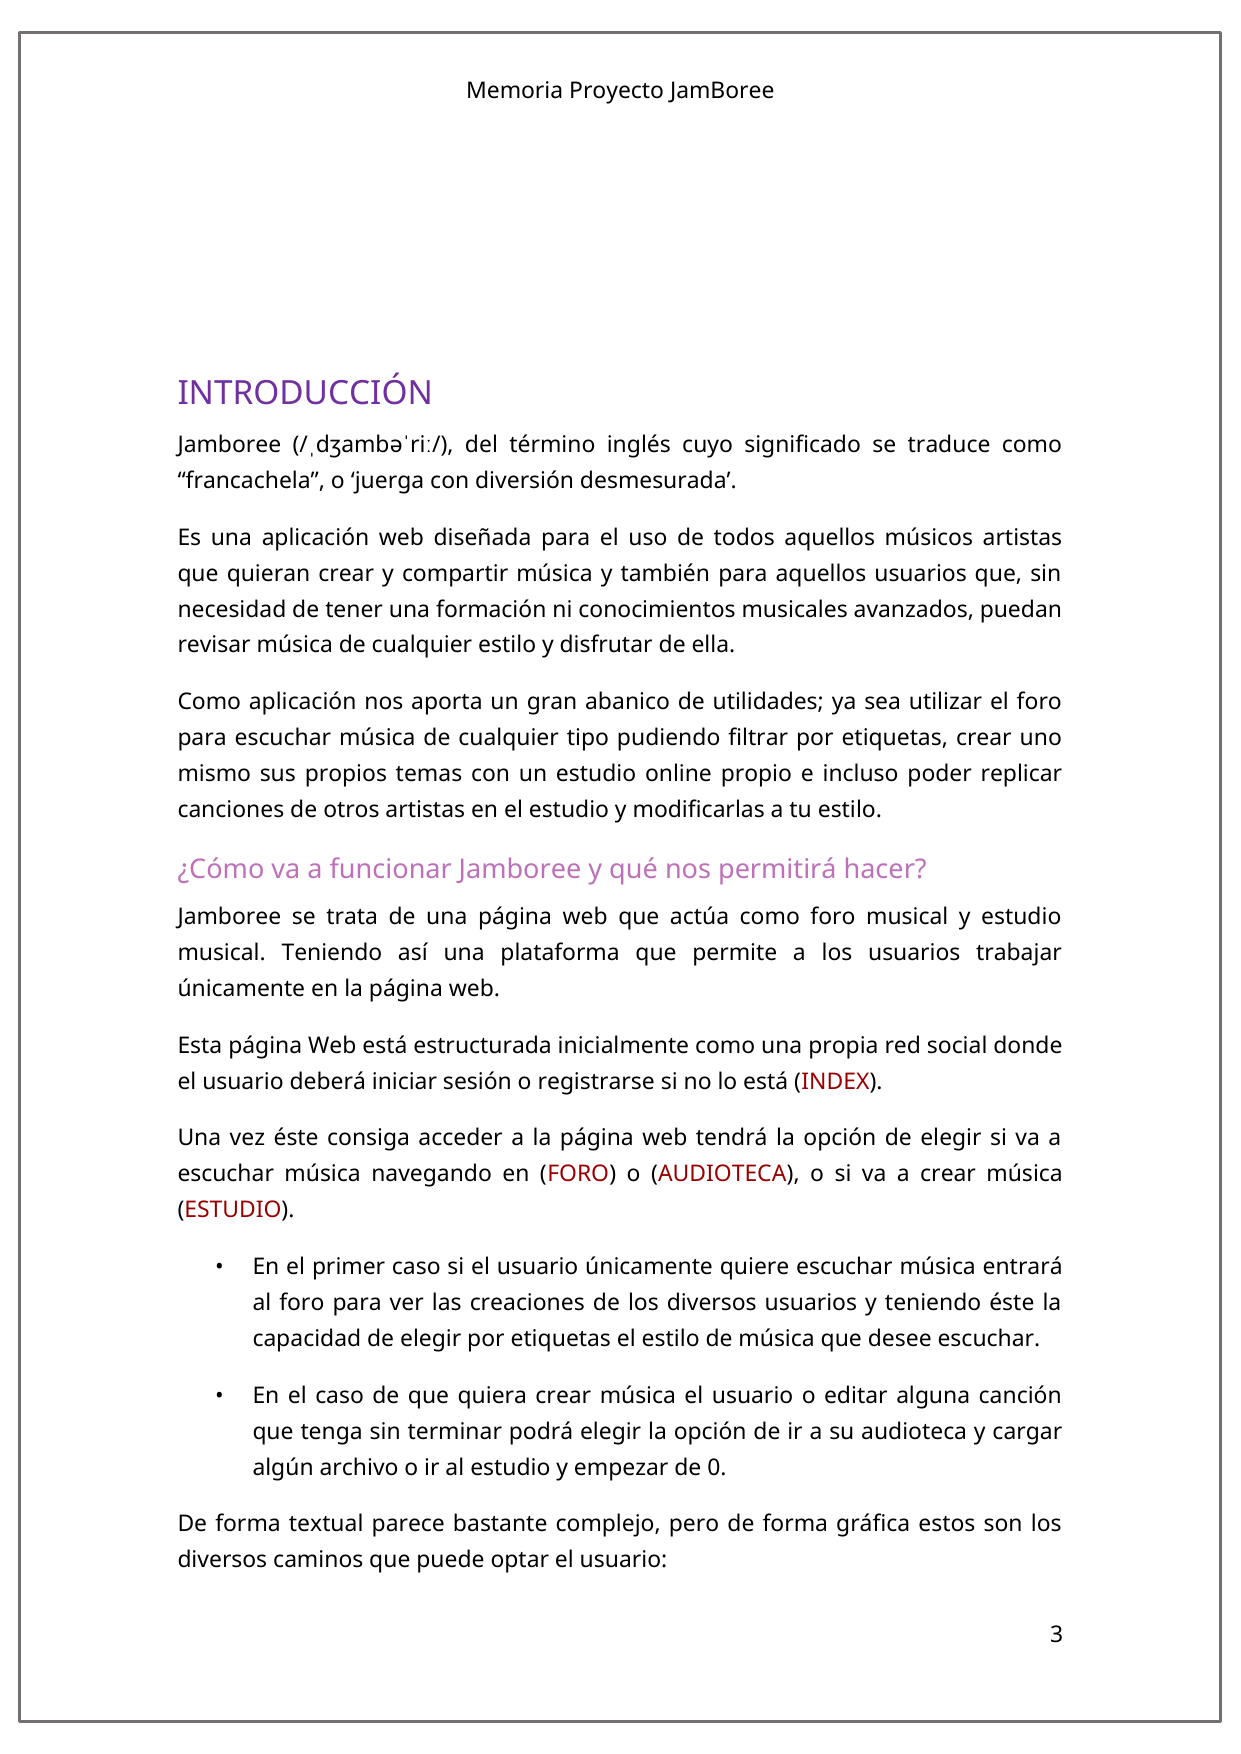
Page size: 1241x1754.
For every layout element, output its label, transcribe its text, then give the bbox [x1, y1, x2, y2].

text Jamboree (/ˌdʒambəˈriː/), del término inglés cuyo significado se traduce como “francachela”, o ‘juerga con diversión desmesurada’. [177, 428, 1063, 495]
text Una vez éste consiga acceder a la página web tendrá la opción de elegir si va a escuchar música navegando en (FORO) o (AUDIOTECA), o si va a crear música (ESTUDIO). [177, 1121, 1063, 1224]
list En el primer caso si el usuario únicamente quiere escuchar música entrará al foro para ver las creaciones de los diversos usuarios y teniendo éste la capacidad de elegir por etiquetas el estilo de música que desee escuchar. [215, 1250, 1063, 1353]
text Esta página Web está estructurada inicialmente como una propia red social donde el usuario deberá iniciar sesión o registrarse si no lo está (INDEX). [177, 1029, 1063, 1096]
subtitle INTRODUCCIÓN [177, 368, 1063, 414]
list En el caso de que quiera crear música el usuario o editar alguna canción que tenga sin terminar podrá elegir la opción de ir a su audioteca y cargar algún archivo o ir al estudio y empezar de 0. [215, 1379, 1063, 1482]
text De forma textual parece bastante complejo, pero de forma gráfica estos son los diversos caminos que puede optar el usuario: [177, 1507, 1063, 1574]
text Como aplicación nos aporta un gran abanico de utilidades; ya sea utilizar el foro para escuchar música de cualquier tipo pudiendo filtrar por etiquetas, crear uno mismo sus propios temas con un estudio online propio e incluso poder replicar canciones de otros artistas en el estudio y modificarlas a tu estilo. [177, 685, 1063, 824]
text Jamboree se trata de una página web que actúa como foro musical y estudio musical. Teniendo así una plataforma que permite a los usuarios trabajar únicamente en la página web. [177, 900, 1063, 1003]
text Es una aplicación web diseñada para el uso de todos aquellos músicos artistas que quieran crear y compartir música y también para aquellos usuarios que, sin necesidad de tener una formación ni conocimientos musicales avanzados, puedan revisar música de cualquier estilo y disfrutar de ella. [177, 521, 1063, 660]
subtitle ¿Cómo va a funcionar Jamboree y qué nos permitirá hacer? [177, 850, 1063, 887]
